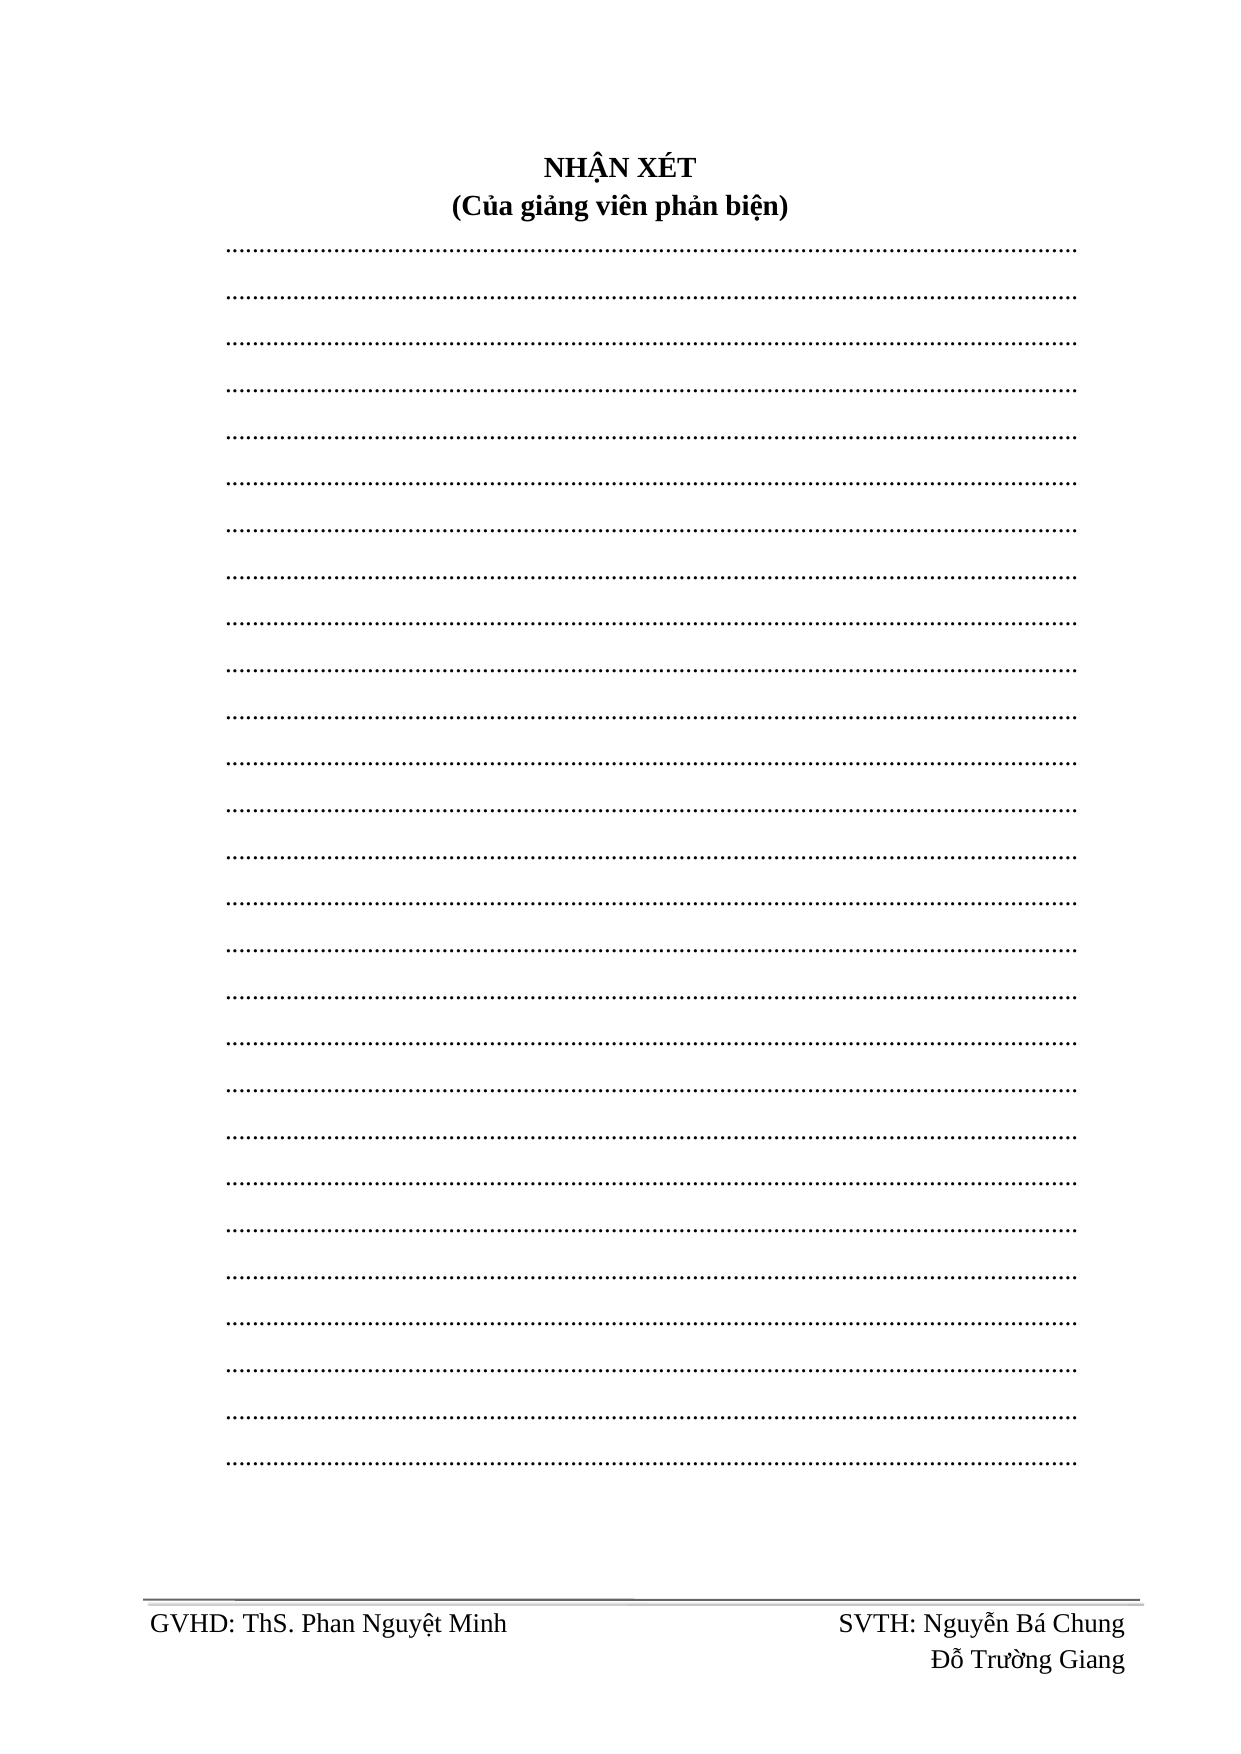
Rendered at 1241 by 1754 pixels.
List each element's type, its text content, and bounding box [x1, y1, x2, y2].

subtitle NHẬN XÉT [150, 150, 1090, 183]
text (Của giảng viên phản biện) [150, 188, 1090, 222]
